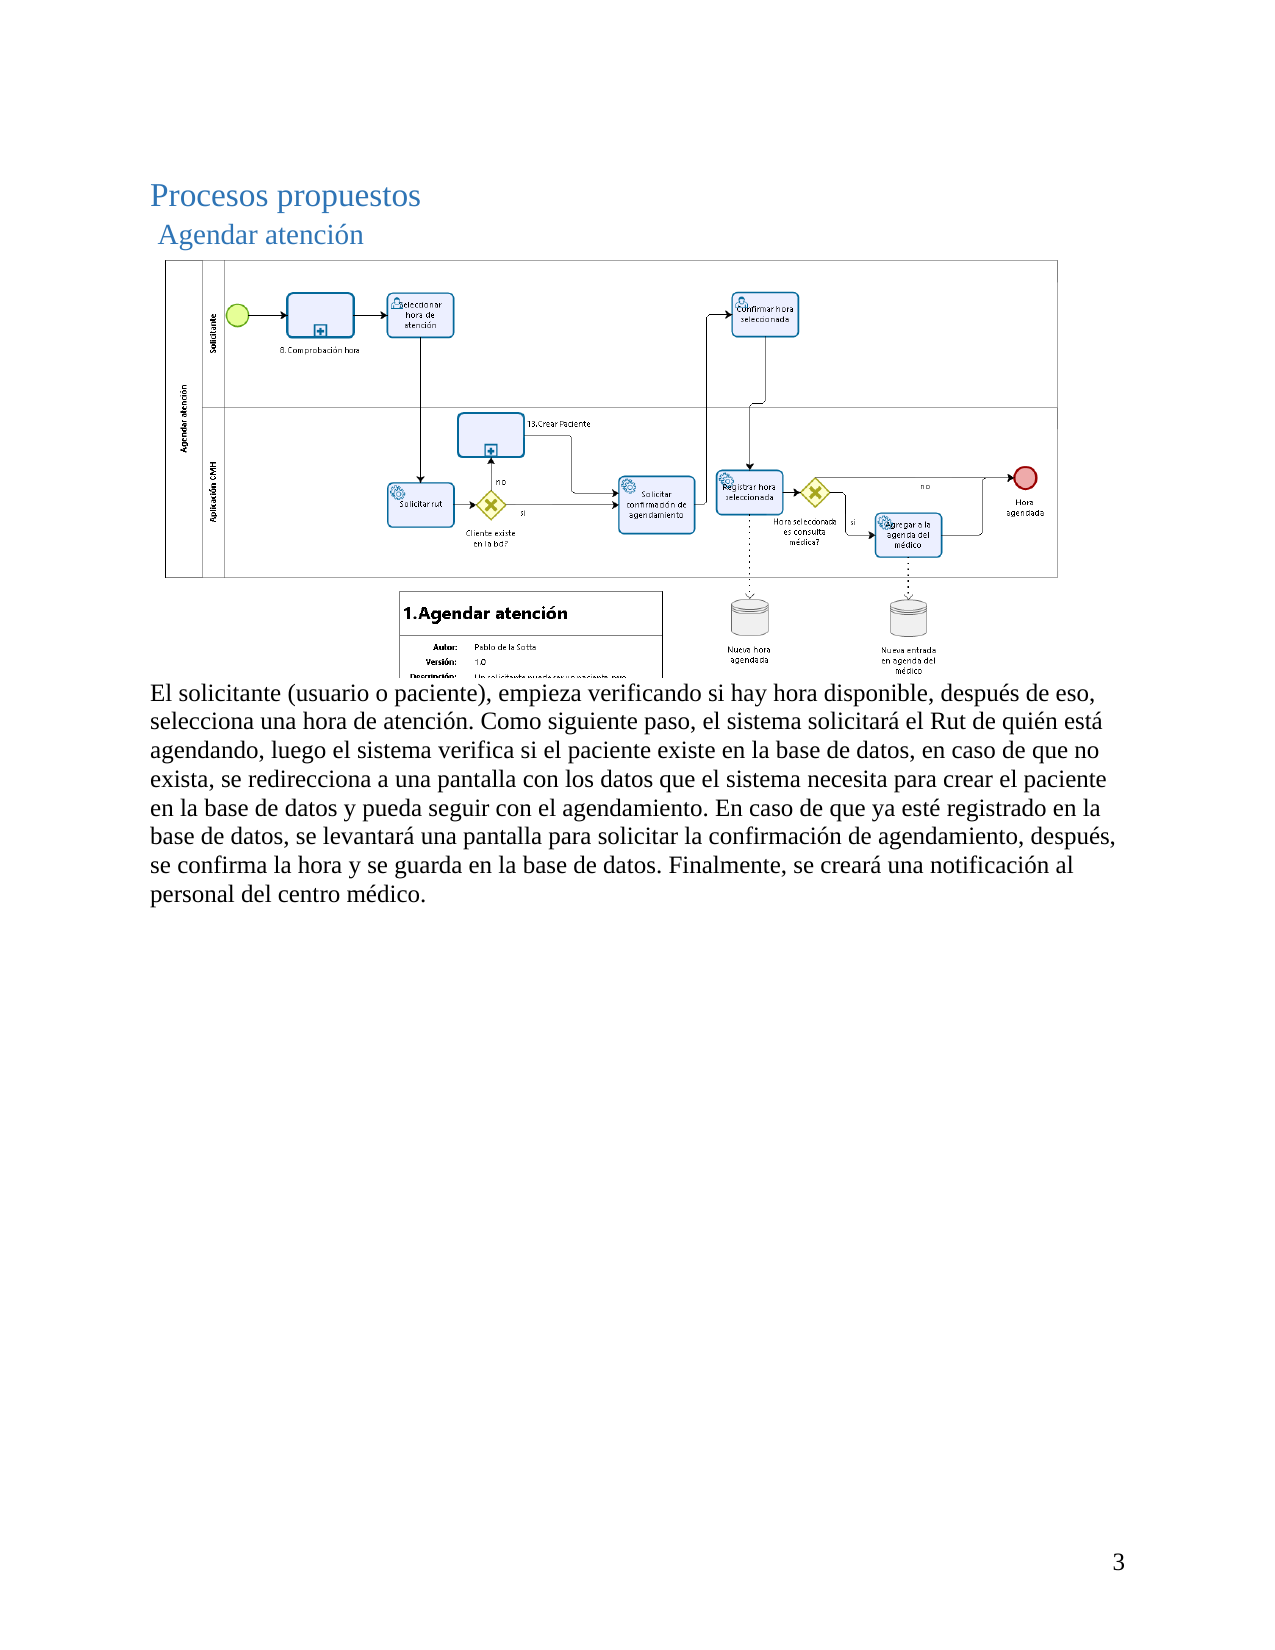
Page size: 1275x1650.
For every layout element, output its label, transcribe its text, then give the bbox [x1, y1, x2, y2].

picture [150, 251, 1064, 678]
subtitle Procesos propuestos [150, 175, 1125, 213]
text El solicitante (usuario o paciente), empieza verificando si hay hora disponible, después de eso, selecciona una hora de atención. Como siguiente paso, el sistema solicitará el Rut de quién está agendando, luego el sistema verifica si el paciente existe en la base de datos, en caso de que no exista, se redirecciona a una pantalla con los datos que el sistema necesita para crear el paciente en la base de datos y pueda seguir con el agendamiento. En caso de que ya esté registrado en la base de datos, se levantará una pantalla para solicitar la confirmación de agendamiento, después, se confirma la hora y se guarda en la base de datos. Finalmente, se creará una notificación al personal del centro médico. [150, 678, 1125, 908]
subtitle Agendar atención [150, 217, 1125, 251]
